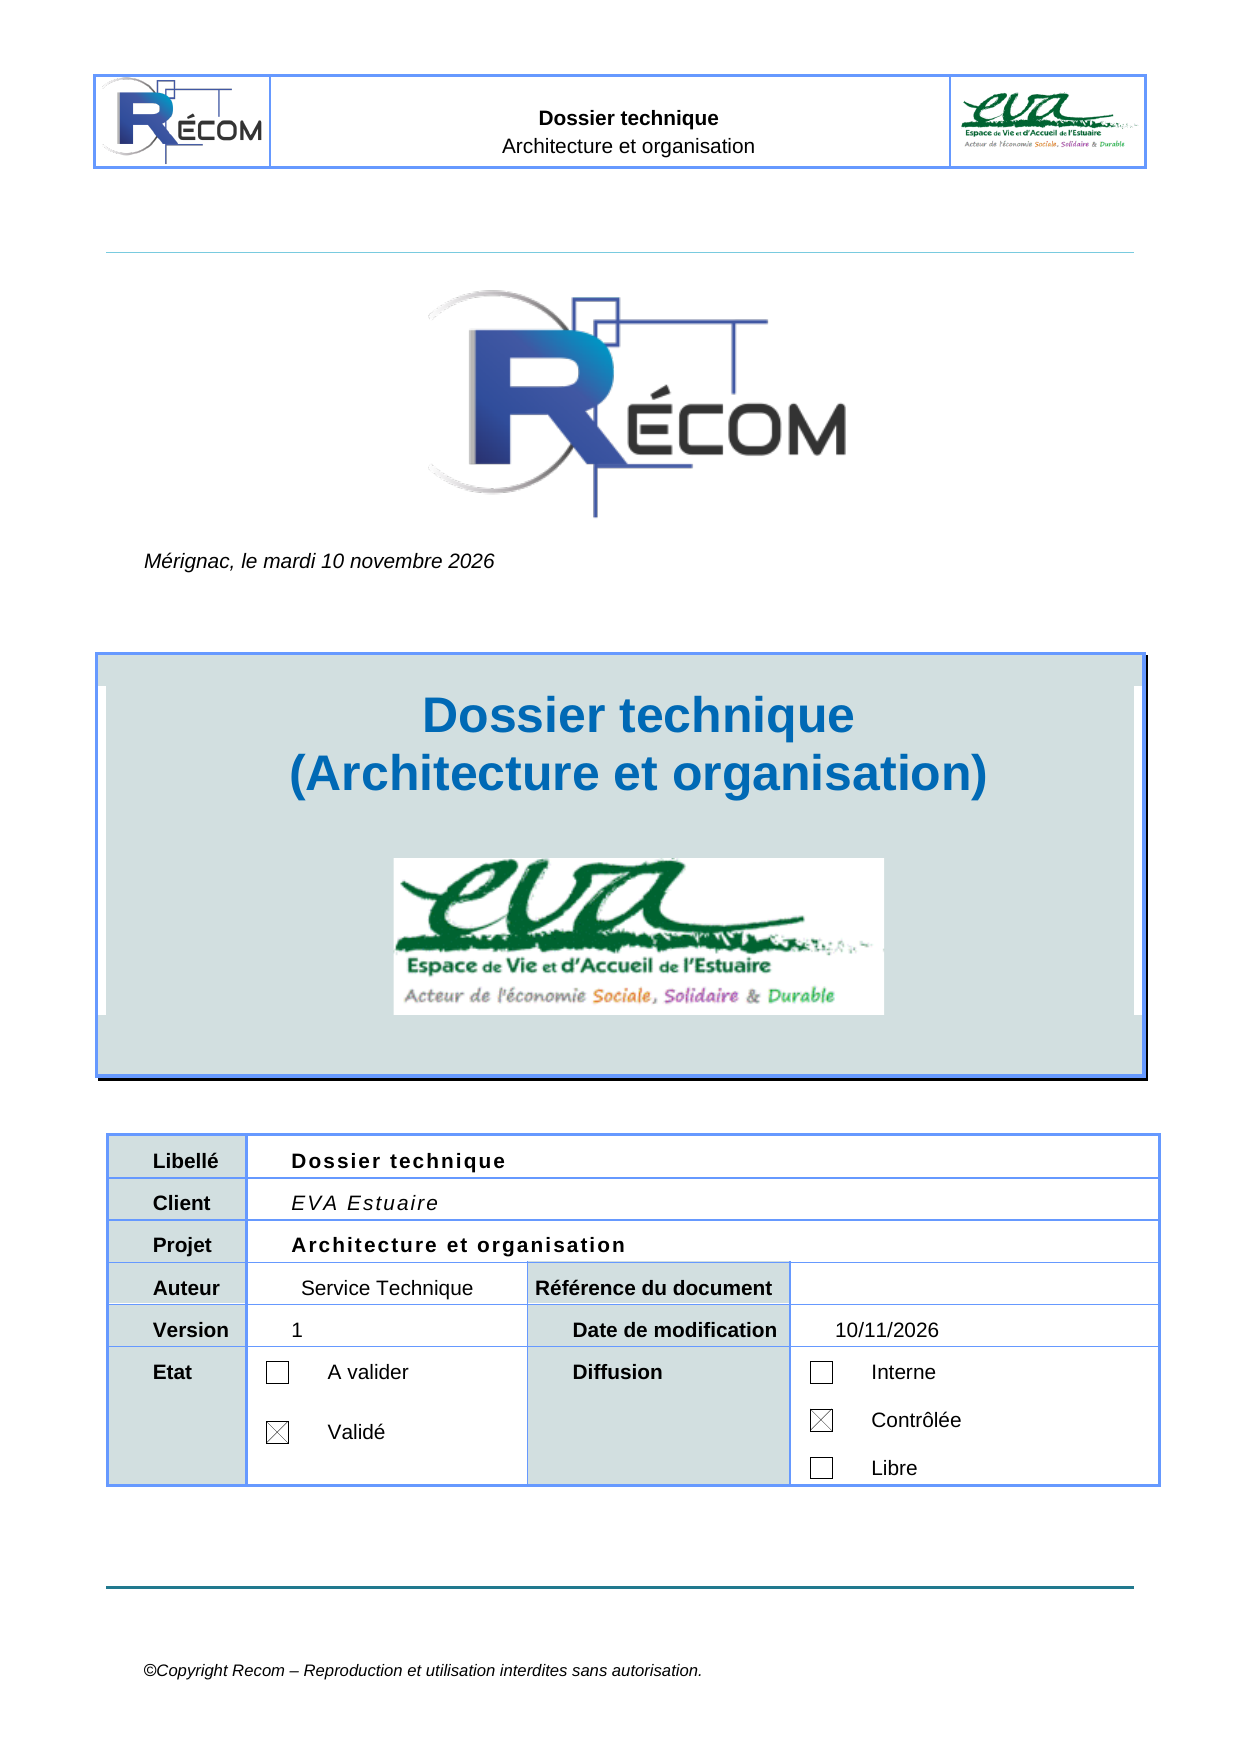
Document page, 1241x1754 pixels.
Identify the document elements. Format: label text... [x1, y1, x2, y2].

table_cell Architecture et organisation [249, 1222, 1157, 1261]
table_cell A valider Validé [248, 1347, 527, 1484]
table_cell Etat [109, 1347, 245, 1484]
table_cell Service Technique [248, 1263, 527, 1303]
table_cell 20/06/2025 [791, 1305, 1158, 1346]
table_cell EVA Estuaire [248, 1179, 1158, 1219]
table_cell Interne Contrôlée Libre [791, 1347, 1158, 1484]
table_header Dossier technique [248, 1136, 1158, 1177]
table_cell Version [109, 1305, 245, 1346]
picture [101, 77, 263, 166]
table_cell 1 [248, 1305, 527, 1346]
picture [427, 288, 850, 523]
table_cell Référence du document [528, 1263, 789, 1303]
table_cell [791, 1263, 1158, 1303]
text (Architecture et organisation) [106, 743, 1134, 801]
table_header Libellé [109, 1136, 245, 1177]
table_cell Projet [109, 1221, 245, 1261]
picture [961, 92, 1143, 151]
text Mérignac, le vendredi 20 juin 2025 [106, 549, 1134, 573]
table_cell Date de modification [528, 1305, 789, 1346]
picture [393, 858, 885, 1015]
table_cell Diffusion [528, 1347, 789, 1484]
text Dossier technique [106, 686, 1134, 743]
table_cell Auteur [109, 1263, 245, 1303]
table_cell Client [109, 1179, 245, 1219]
